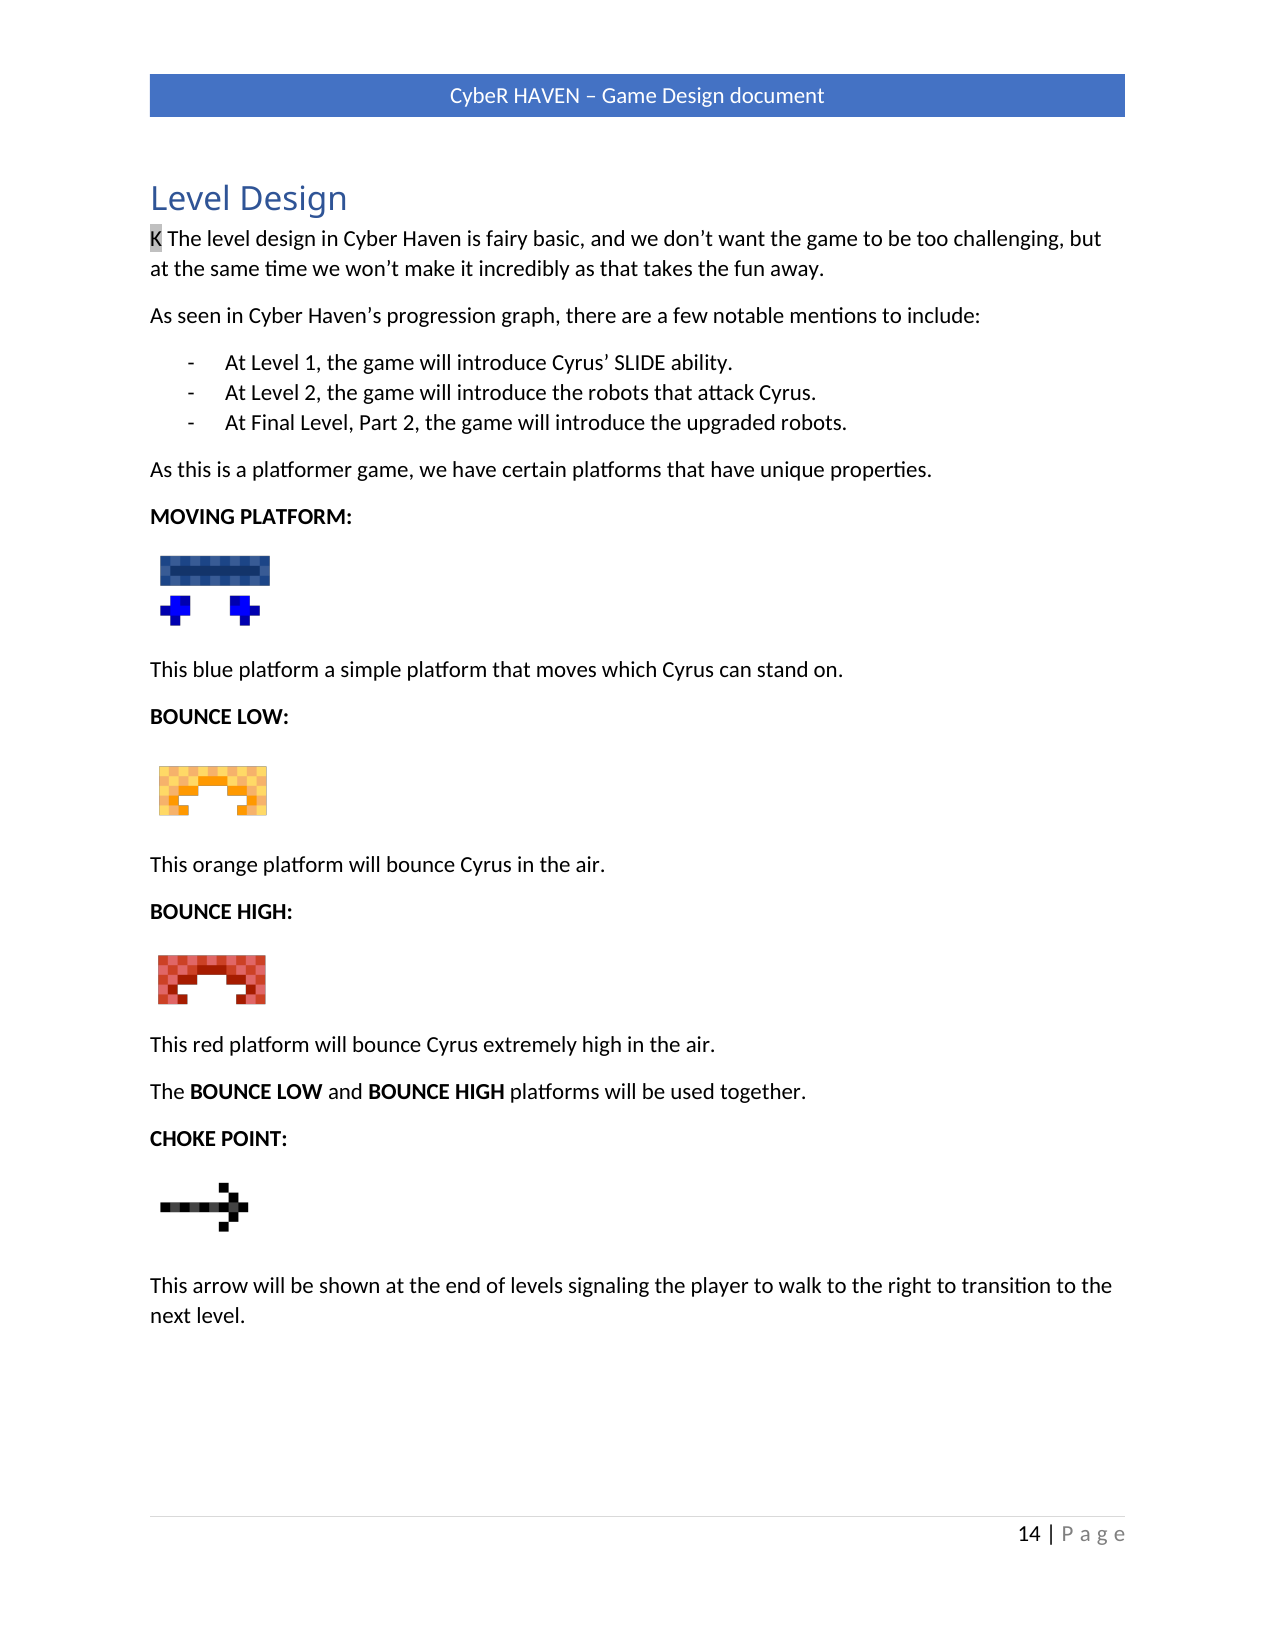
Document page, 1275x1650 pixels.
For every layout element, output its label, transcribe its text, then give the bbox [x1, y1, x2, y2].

text MOVING PLATFORM: [150, 502, 1125, 530]
list At Level 1, the game will introduce Cyrus’ SLIDE ability. [187, 348, 1125, 376]
text This red platform will bounce Cyrus extremely high in the air. [150, 1031, 1125, 1058]
text CHOKE POINT: [150, 1124, 1125, 1152]
text This arrow will be shown at the end of levels signaling the player to walk to the right to transition to the next level. [150, 1271, 1125, 1329]
subtitle Level Design [150, 175, 1125, 220]
text BOUNCE HIGH: [150, 897, 1125, 925]
picture [150, 749, 283, 832]
text This blue platform a simple platform that moves which Cyrus can stand on. [150, 655, 1125, 683]
list At Final Level, Part 2, the game will introduce the upgraded robots. [187, 408, 1125, 436]
text As this is a platformer game, we have certain platforms that have unique properties. [150, 455, 1125, 483]
text The BOUNCE LOW and BOUNCE HIGH platforms will be used together. [150, 1077, 1125, 1105]
picture [150, 944, 275, 1012]
picture [150, 548, 278, 637]
text K The level design in Cyber Haven is fairy basic, and we don’t want the game to be too challenging, but at the same time we won’t make it incredibly as that takes the fun away. [150, 224, 1125, 282]
picture [150, 1171, 262, 1253]
text BOUNCE LOW: [150, 702, 1125, 730]
list At Level 2, the game will introduce the robots that attack Cyrus. [187, 378, 1125, 406]
text This orange platform will bounce Cyrus in the air. [150, 850, 1125, 878]
text As seen in Cyber Haven’s progression graph, there are a few notable mentions to include: [150, 301, 1125, 329]
